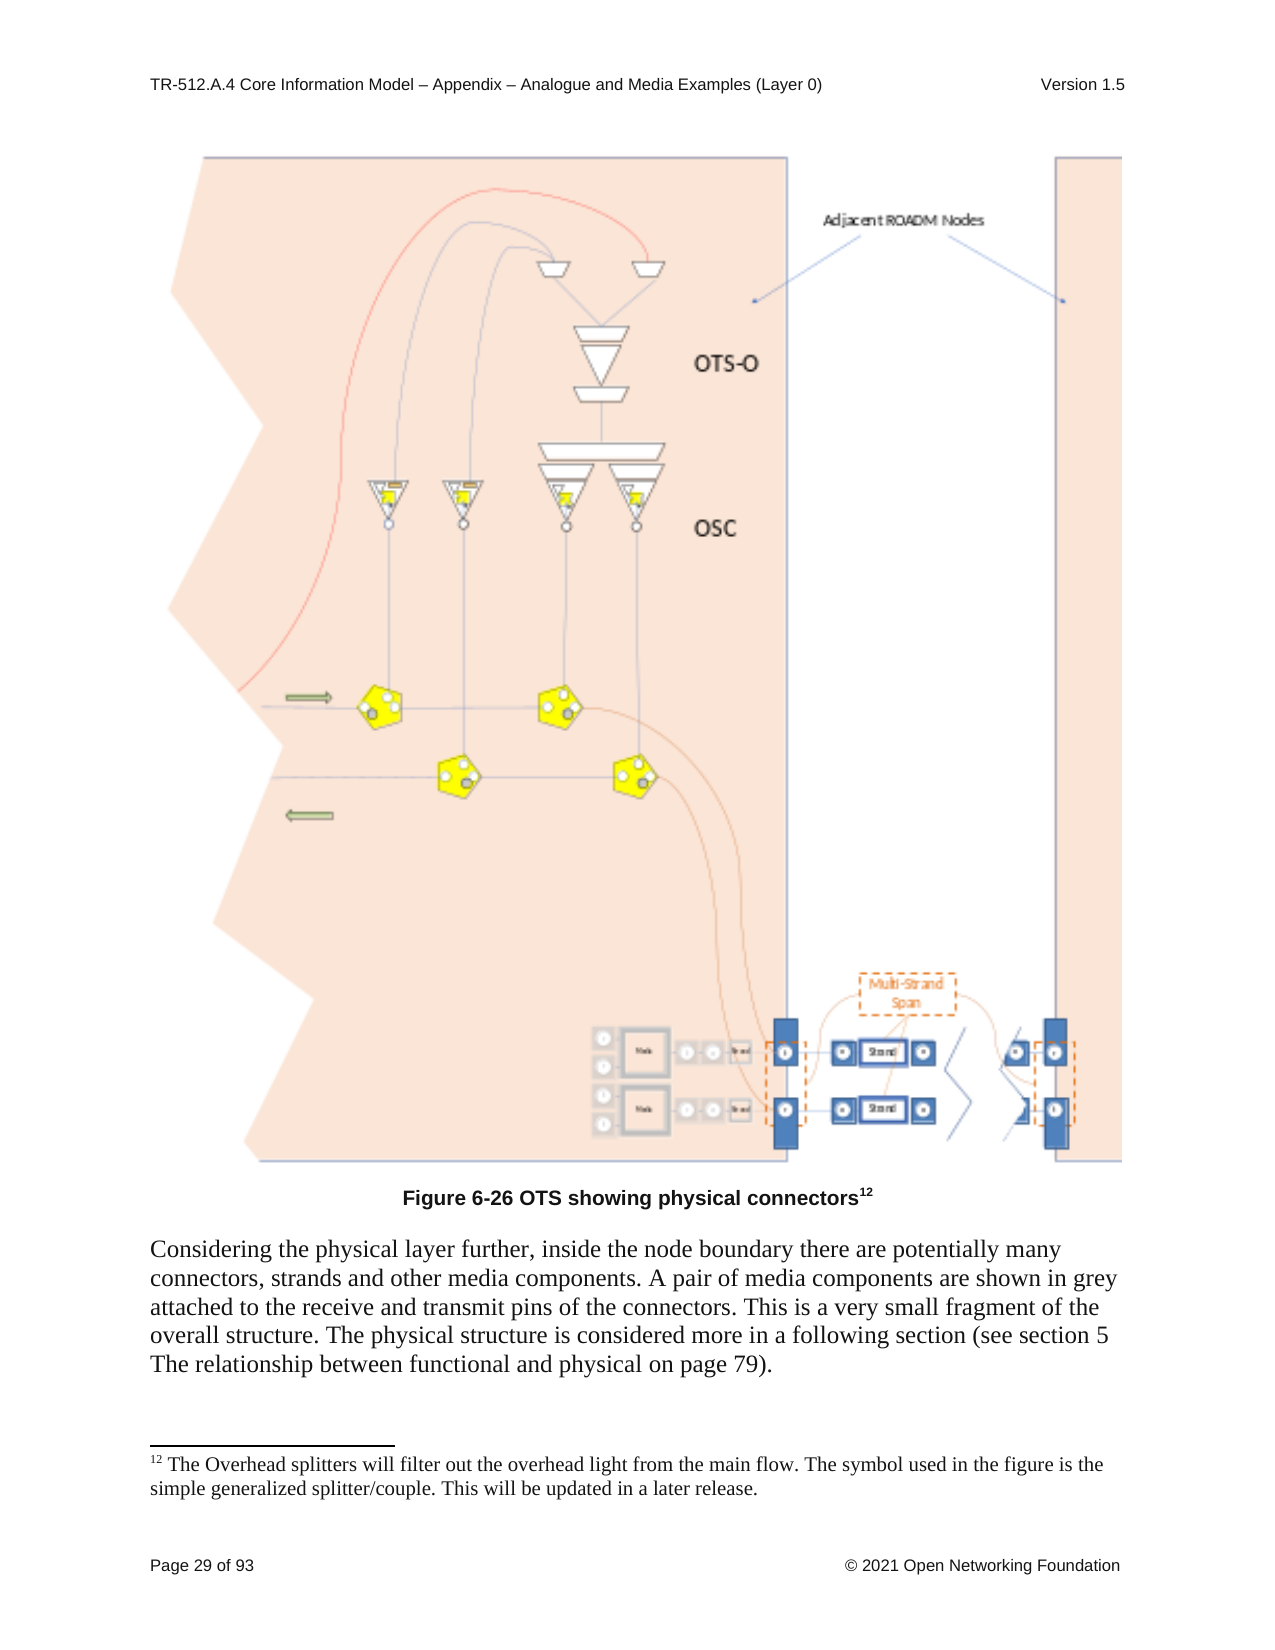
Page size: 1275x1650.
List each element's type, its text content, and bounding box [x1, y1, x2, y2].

text Considering the physical layer further, inside the node boundary there are potentially many connectors, strands and other media components. A pair of media components are shown in grey attached to the receive and transmit pins of the connectors. This is a very small fragment of the overall structure. The physical structure is considered more in a following section (see section 5 The relationship between functional and physical on page 75). [150, 1234, 1125, 1378]
